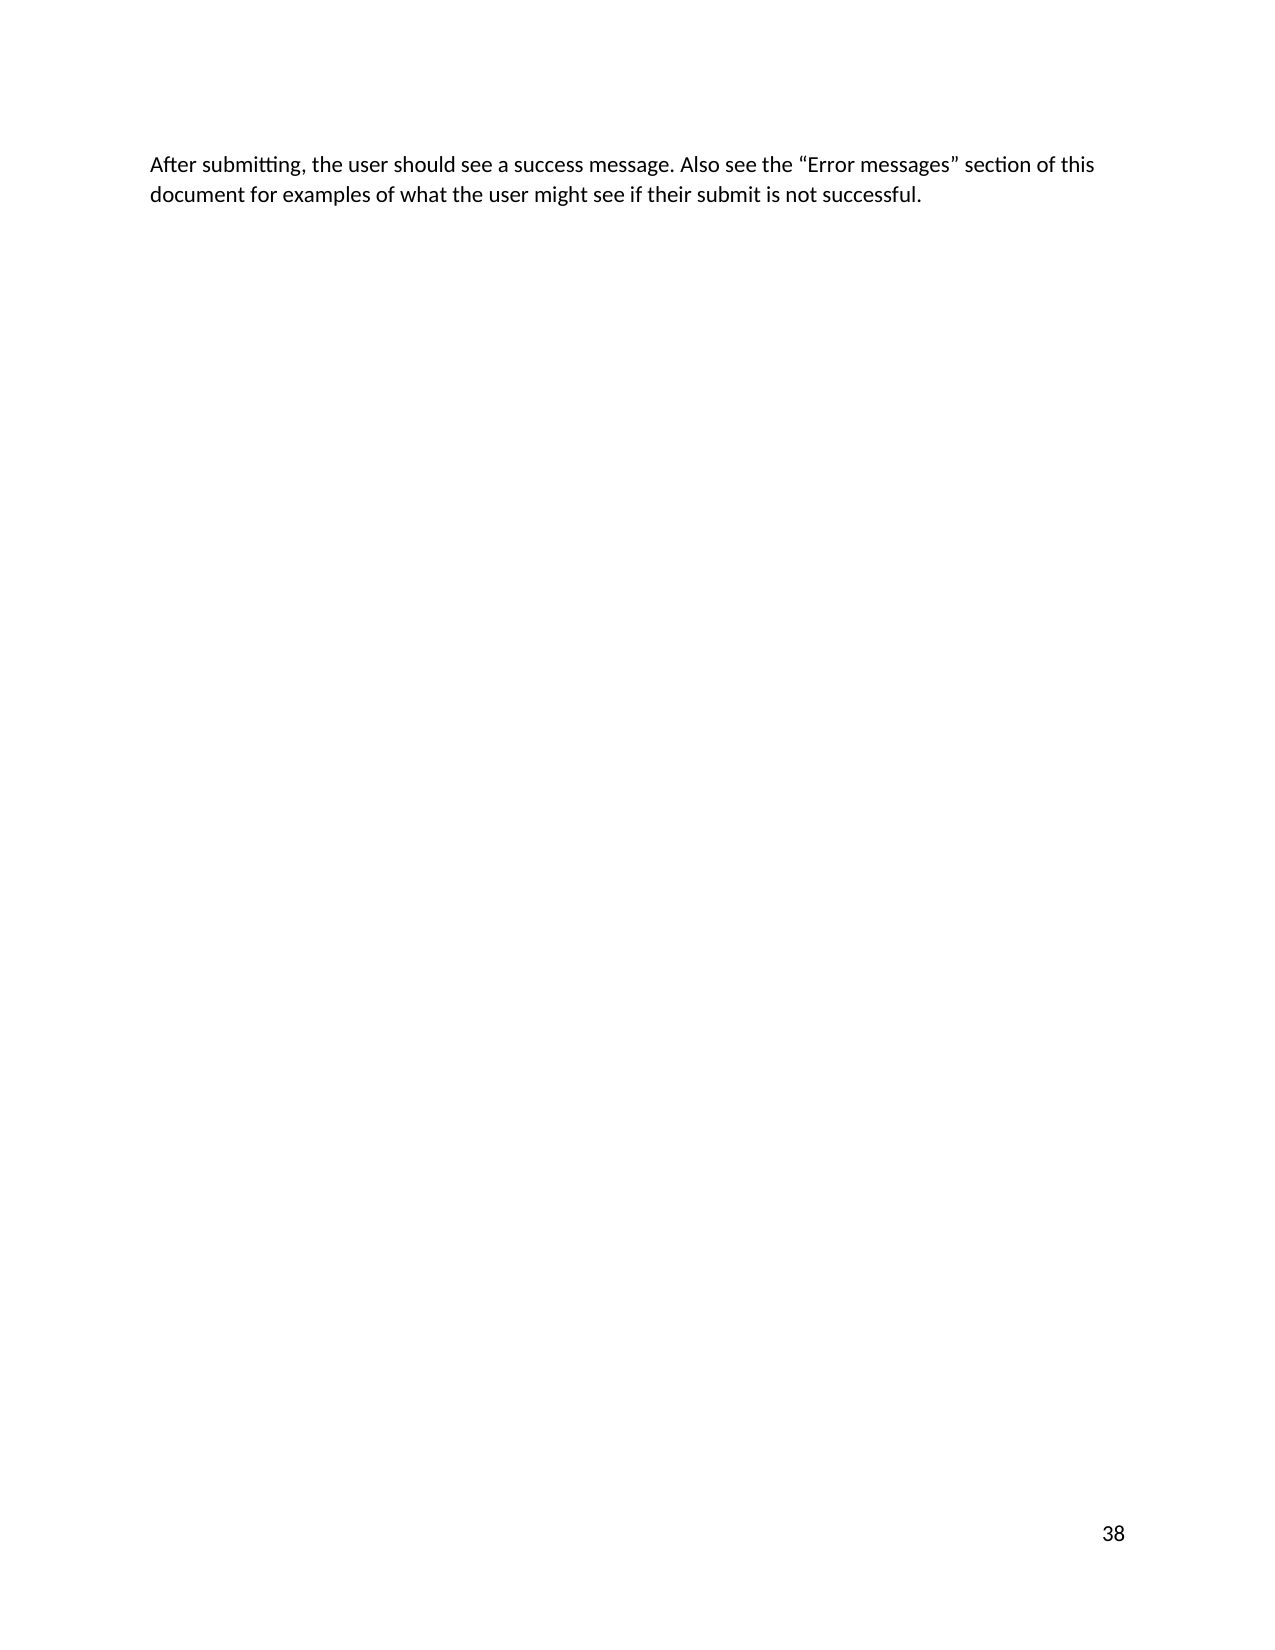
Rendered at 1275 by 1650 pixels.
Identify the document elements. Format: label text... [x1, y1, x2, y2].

text After submitting, the user should see a success message. Also see the “Error messages” section of this document for examples of what the user might see if their submit is not successful. [150, 150, 1125, 208]
